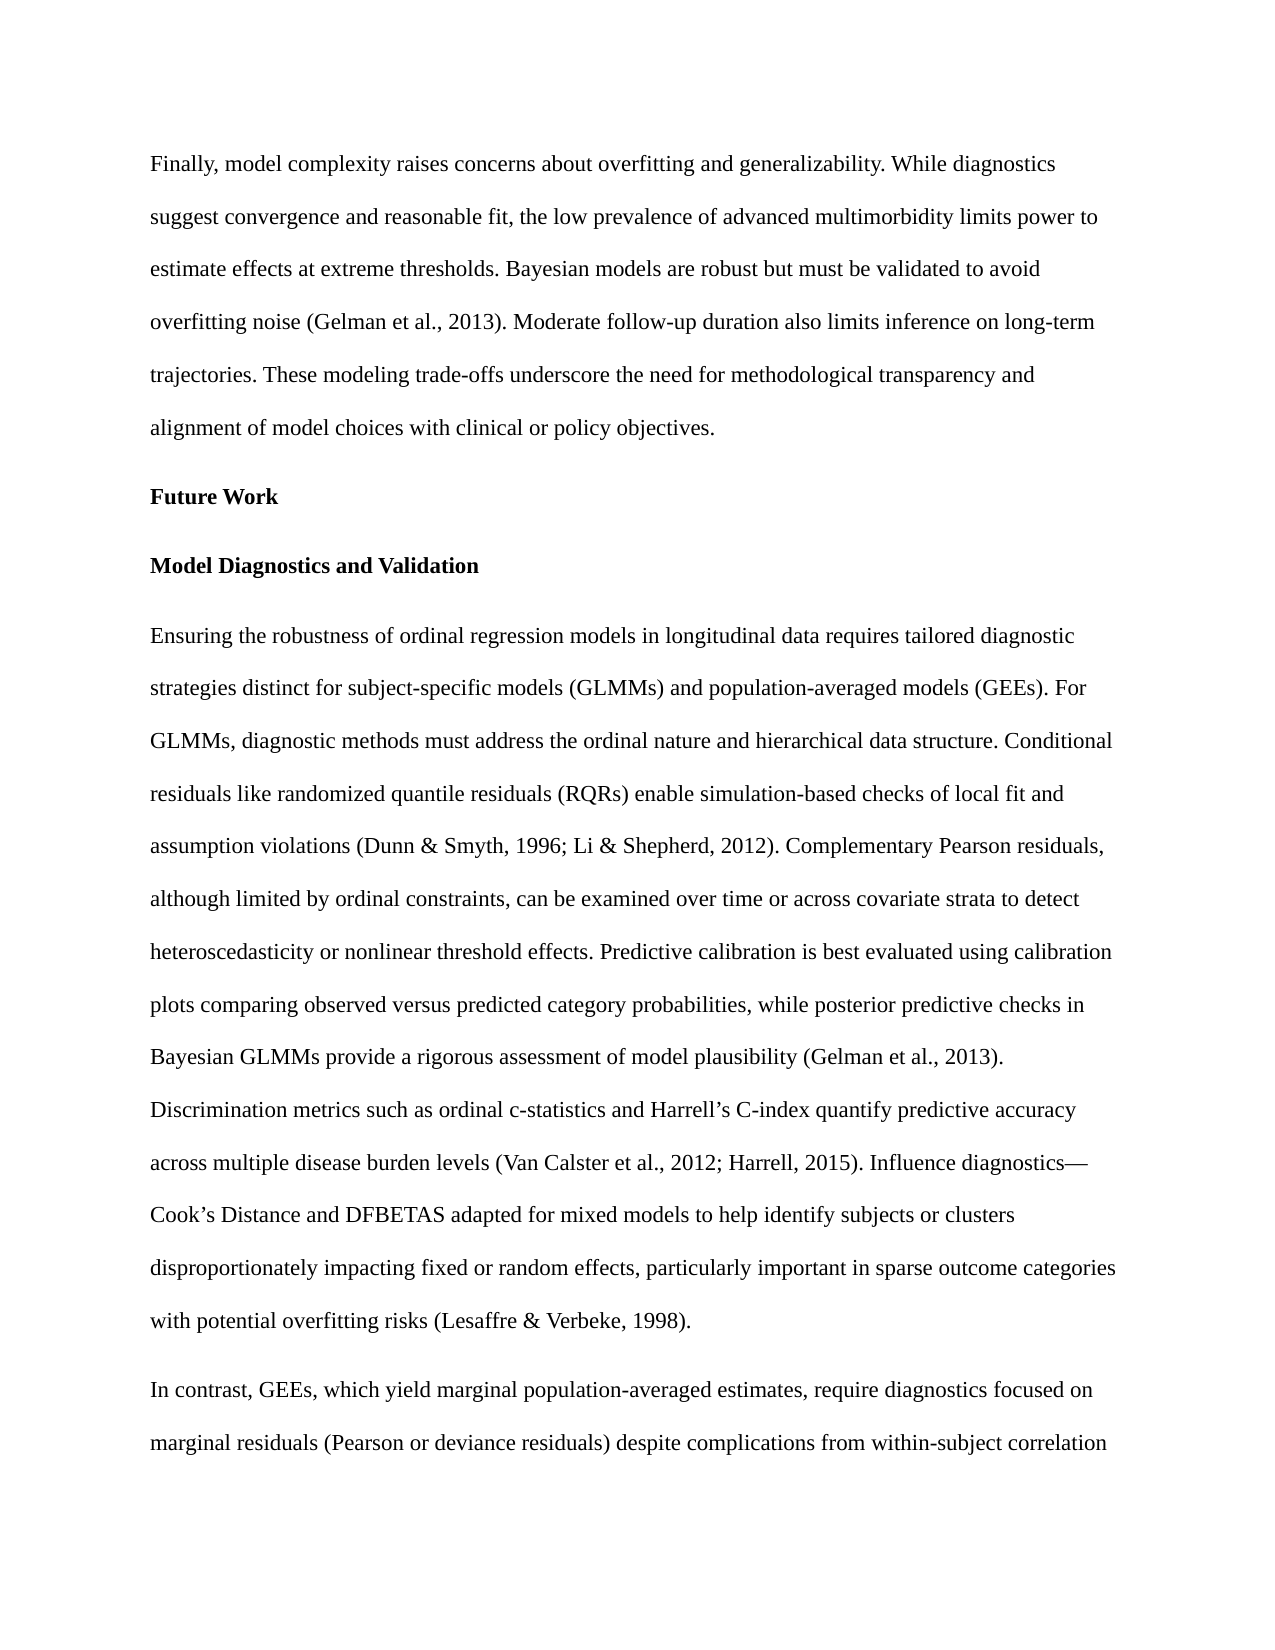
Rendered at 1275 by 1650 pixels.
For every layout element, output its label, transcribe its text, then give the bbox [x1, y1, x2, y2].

text Future Work [150, 483, 1125, 509]
text Model Diagnostics and Validation [150, 552, 1125, 579]
text Finally, model complexity raises concerns about overfitting and generalizability. While diagnostics suggest convergence and reasonable fit, the low prevalence of advanced multimorbidity limits power to estimate effects at extreme thresholds. Bayesian models are robust but must be validated to avoid overfitting noise (Gelman et al., 2013). Moderate follow-up duration also limits inference on long-term trajectories. These modeling trade-offs underscore the need for methodological transparency and alignment of model choices with clinical or policy objectives. [150, 150, 1125, 440]
text Ensuring the robustness of ordinal regression models in longitudinal data requires tailored diagnostic strategies distinct for subject-specific models (GLMMs) and population-averaged models (GEEs). For GLMMs, diagnostic methods must address the ordinal nature and hierarchical data structure. Conditional residuals like randomized quantile residuals (RQRs) enable simulation-based checks of local fit and assumption violations (Dunn & Smyth, 1996; Li & Shepherd, 2012). Complementary Pearson residuals, although limited by ordinal constraints, can be examined over time or across covariate strata to detect heteroscedasticity or nonlinear threshold effects. Predictive calibration is best evaluated using calibration plots comparing observed versus predicted category probabilities, while posterior predictive checks in Bayesian GLMMs provide a rigorous assessment of model plausibility (Gelman et al., 2013). Discrimination metrics such as ordinal c-statistics and Harrell’s C-index quantify predictive accuracy across multiple disease burden levels (Van Calster et al., 2012; Harrell, 2015). Influence diagnostics—Cook’s Distance and DFBETAS adapted for mixed models to help identify subjects or clusters disproportionately impacting fixed or random effects, particularly important in sparse outcome categories with potential overfitting risks (Lesaffre & Verbeke, 1998). [150, 622, 1125, 1333]
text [150, 1376, 1125, 1455]
